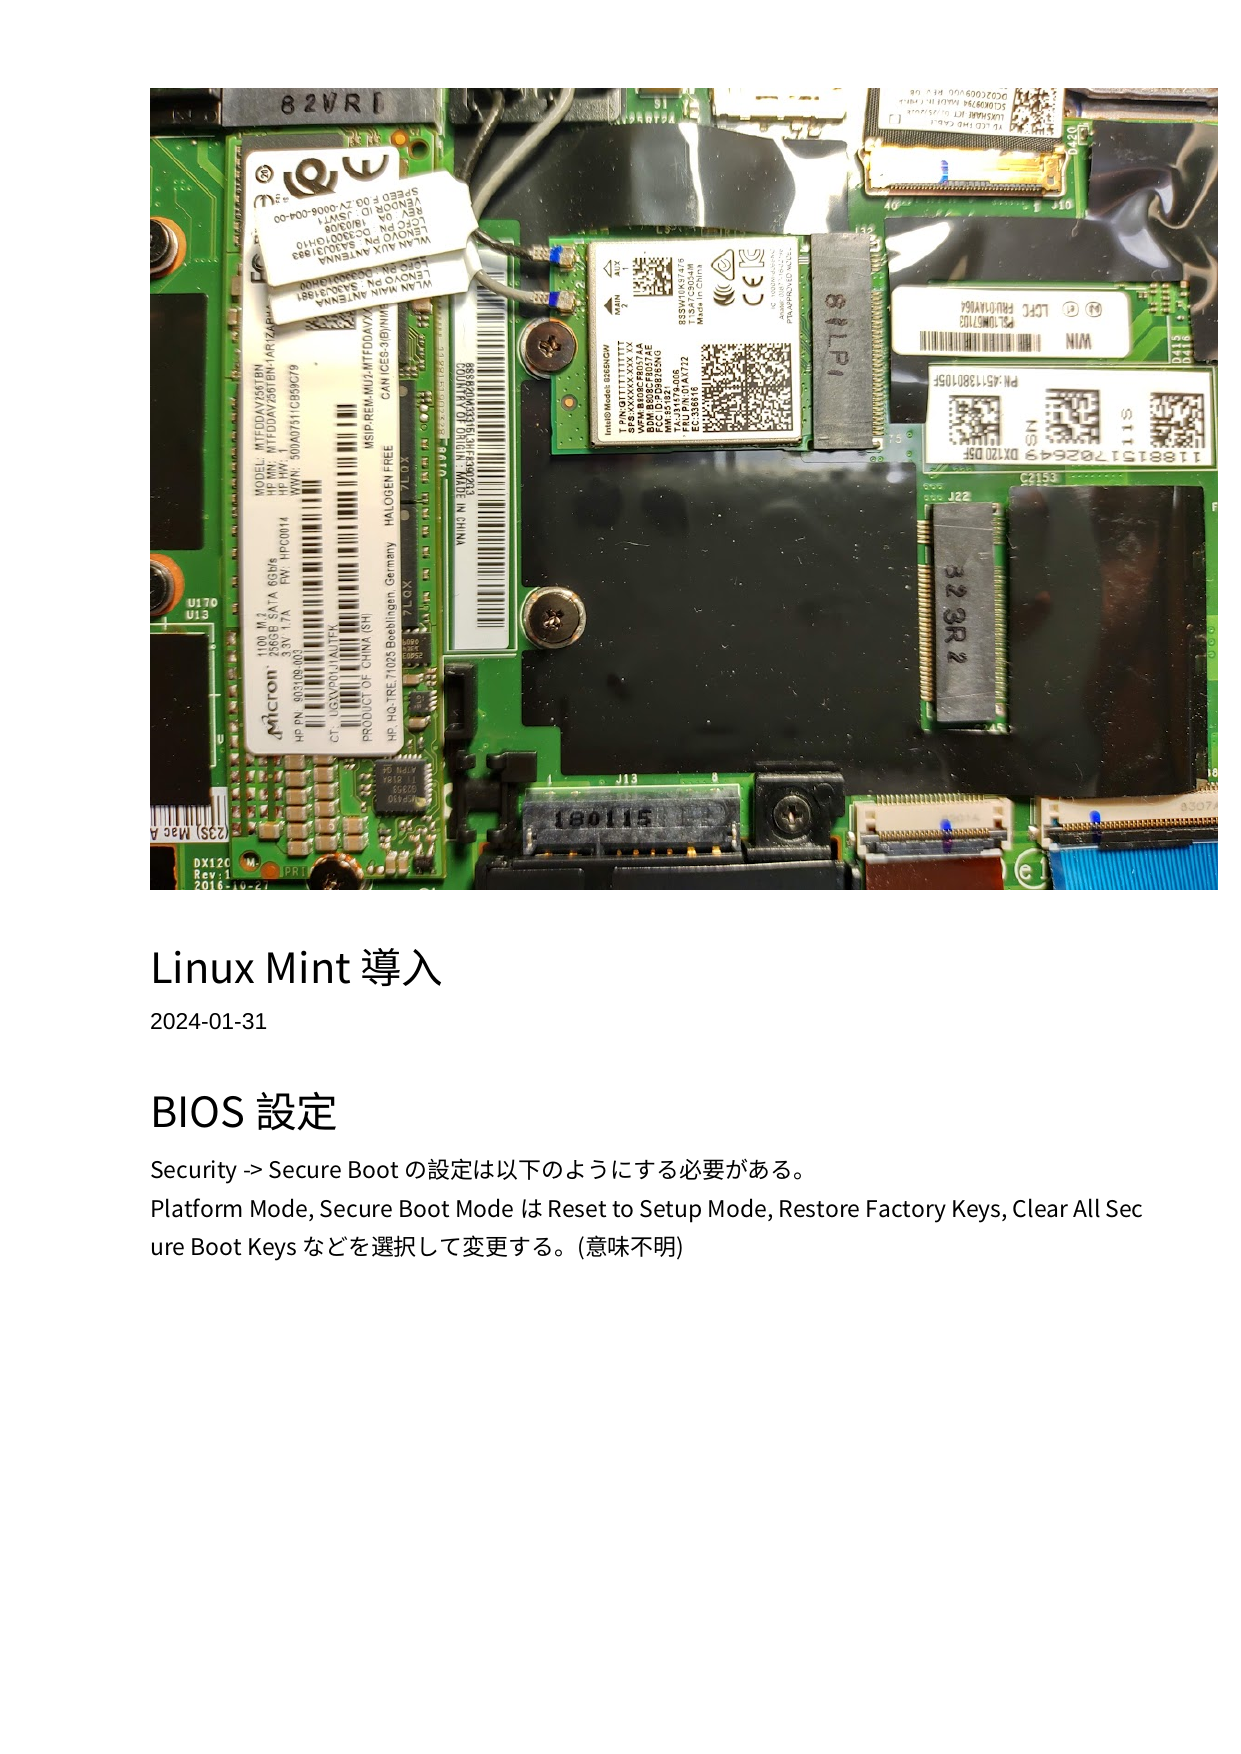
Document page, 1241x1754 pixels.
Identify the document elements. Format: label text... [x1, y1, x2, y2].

subtitle BIOS 設定 [150, 1079, 1152, 1140]
text 2024-01-31 [150, 1008, 1152, 1034]
picture [1210, 852, 1214, 862]
subtitle Linux Mint導入 [150, 935, 1152, 995]
text Security -> Secure Boot の設定は以下のようにする必要がある。 [150, 1152, 1152, 1186]
picture [1196, 871, 1202, 882]
picture [150, 88, 1218, 890]
text Platform Mode, Secure Boot Mode はReset to Setup Mode, Restore Factory Keys, Clear All Secure Boot Keysなどを選択して変更する。(意味不明) [150, 1190, 1152, 1262]
picture [1213, 855, 1218, 876]
